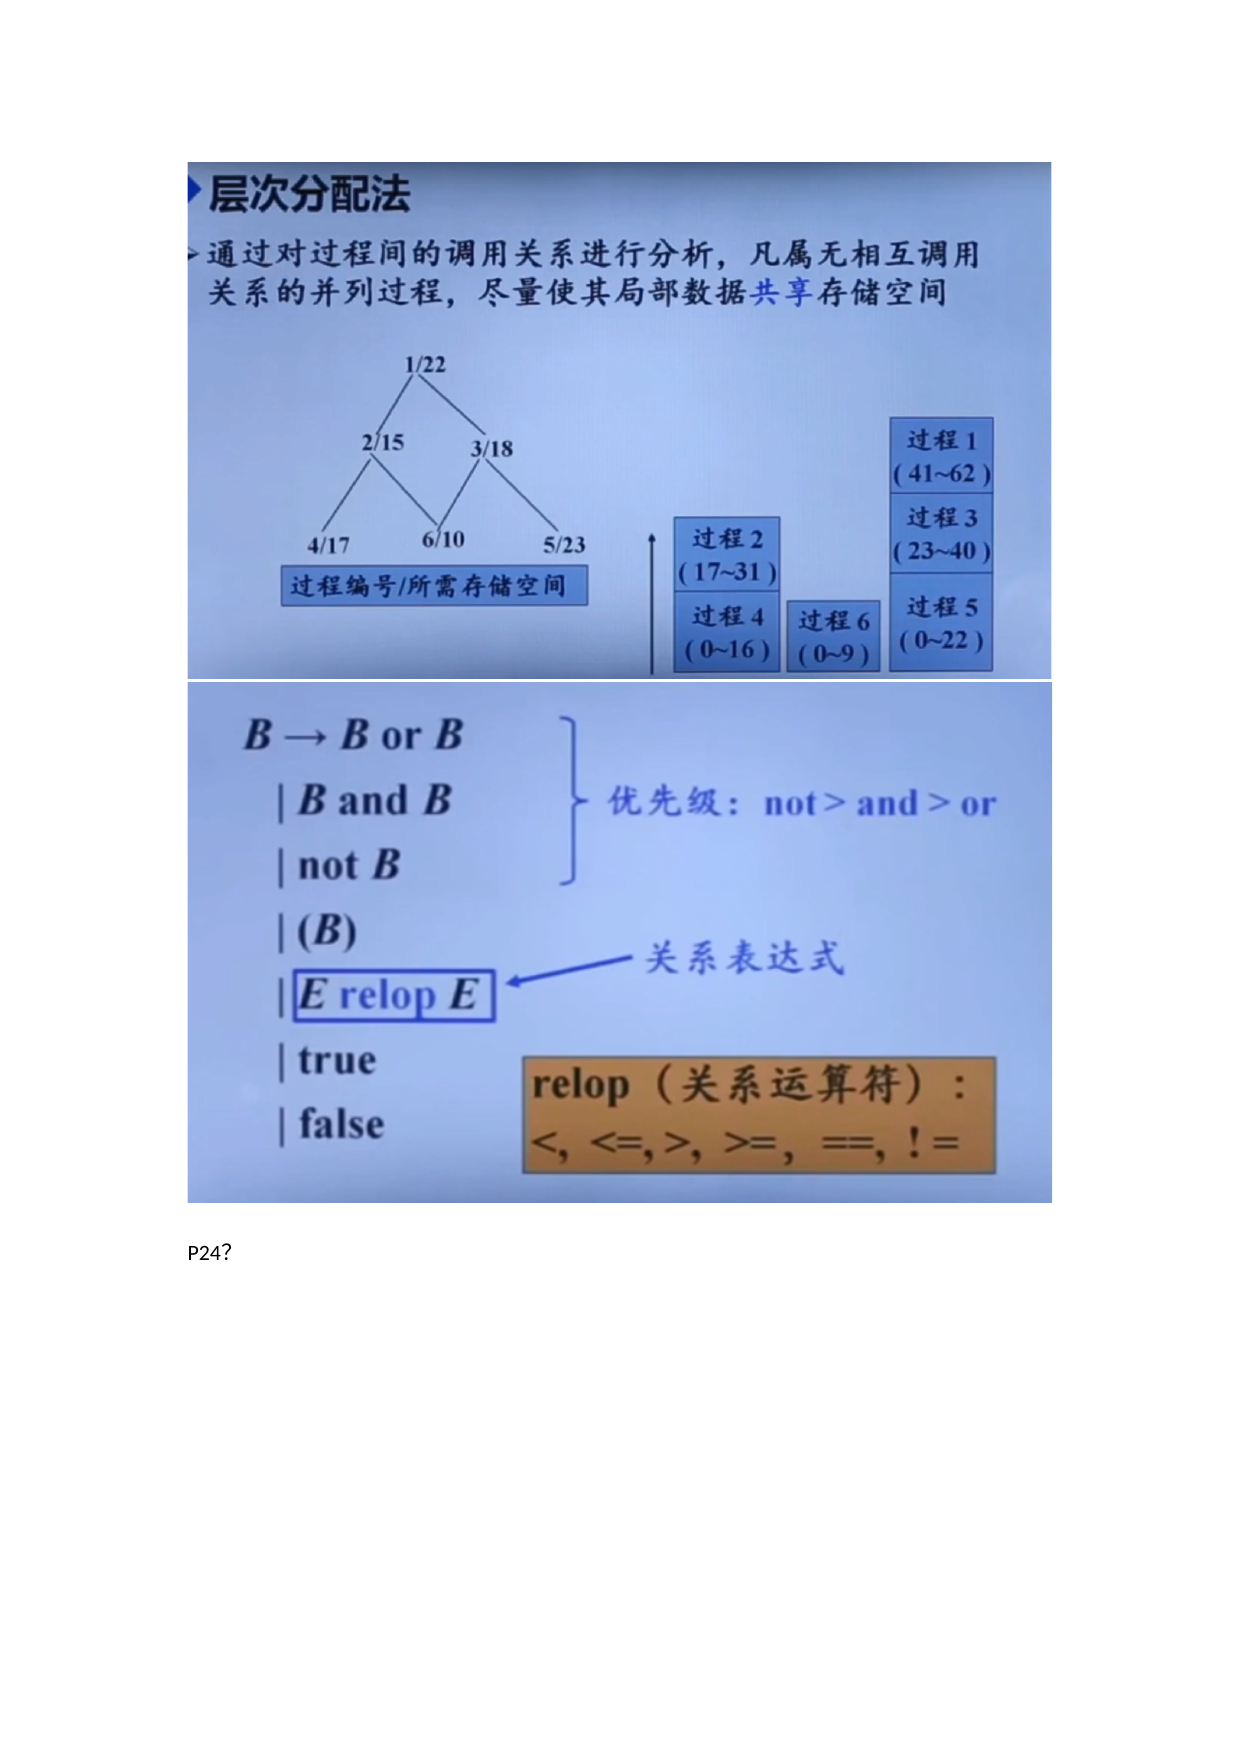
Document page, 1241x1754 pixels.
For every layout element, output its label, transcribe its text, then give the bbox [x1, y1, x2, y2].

text P24？ [187, 1234, 1053, 1267]
picture [187, 682, 1053, 1203]
picture [187, 162, 1052, 679]
